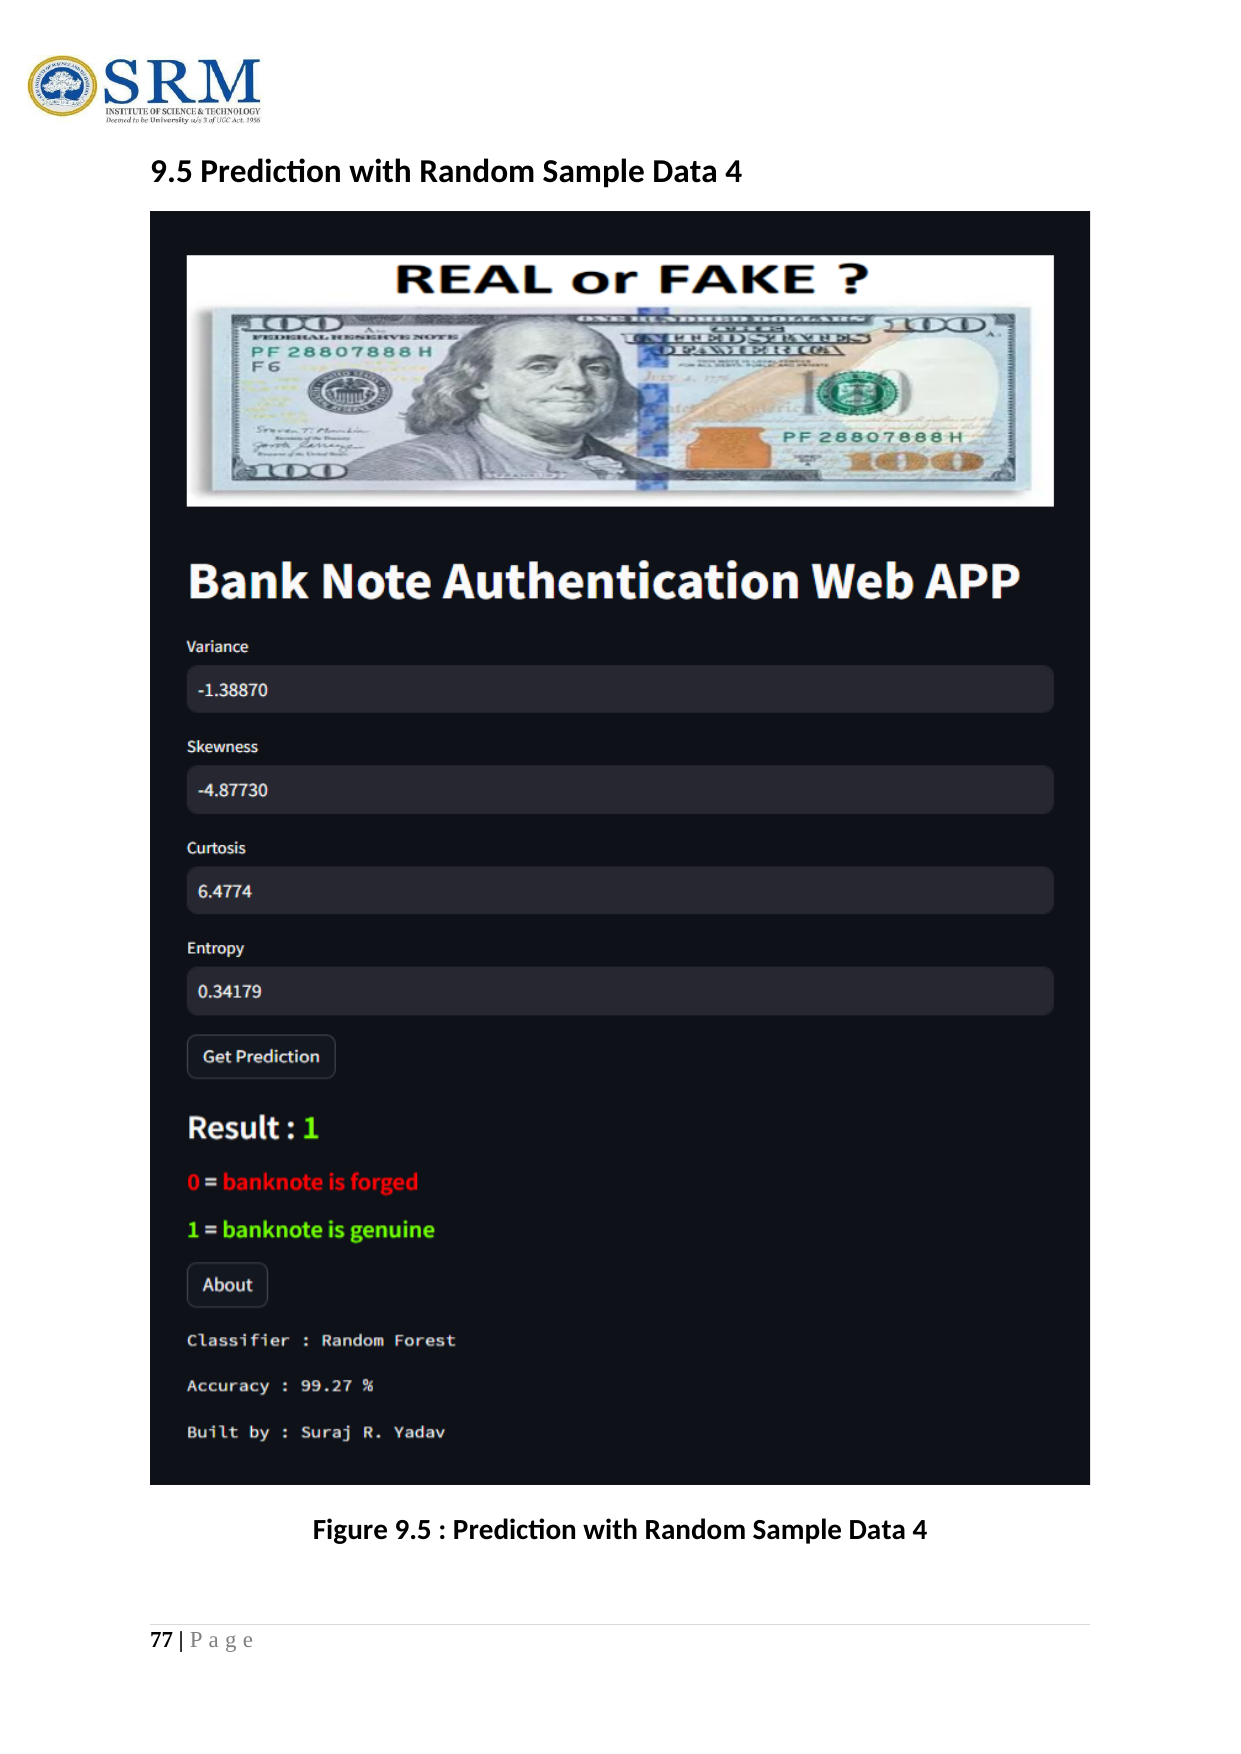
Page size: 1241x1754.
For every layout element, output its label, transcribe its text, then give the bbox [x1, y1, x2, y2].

picture [150, 211, 1091, 1485]
picture [27, 55, 263, 125]
text 9.5 Prediction with Random Sample Data 4 [150, 150, 1090, 191]
text Figure 9.5 : Prediction with Random Sample Data 4 [150, 1511, 1090, 1546]
